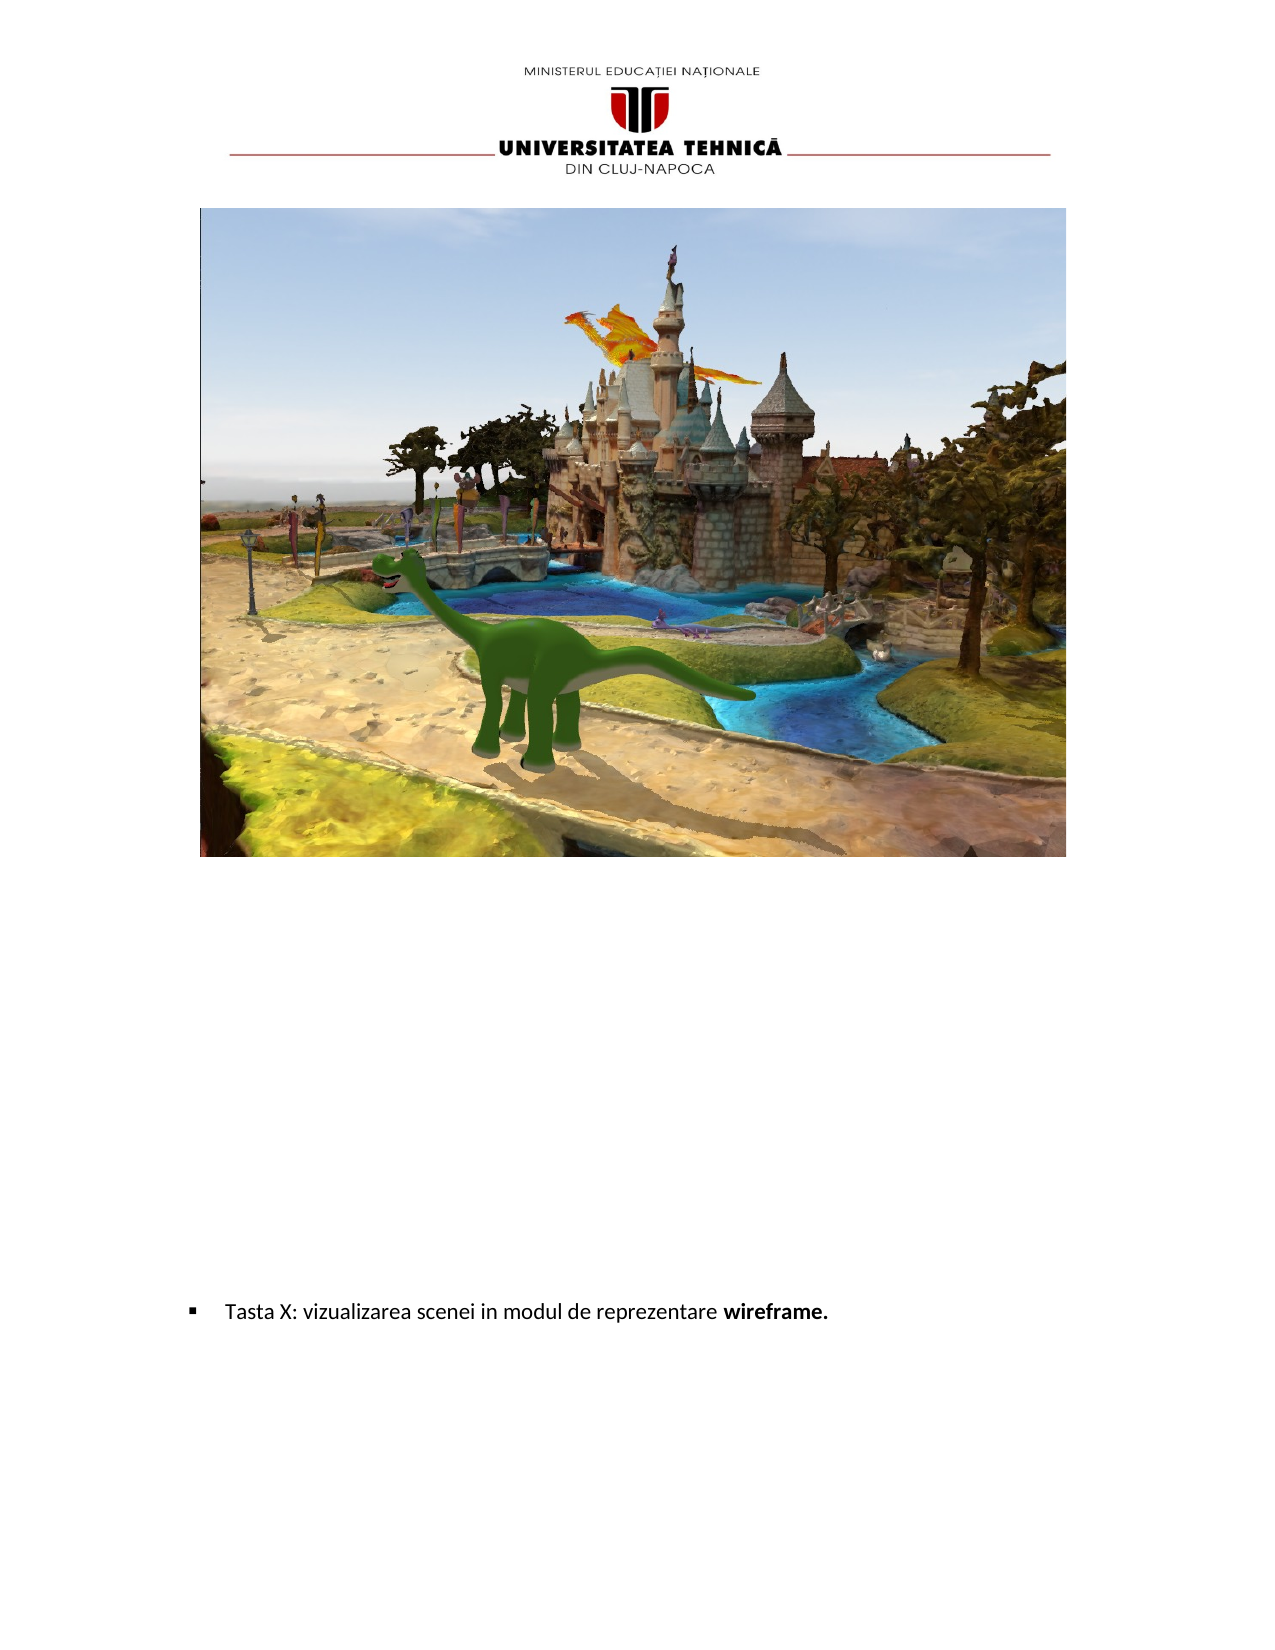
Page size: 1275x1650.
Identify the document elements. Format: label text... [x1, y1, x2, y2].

list Tasta X: vizualizarea scenei in modul de reprezentare wireframe. [187, 1291, 1125, 1319]
picture [150, 202, 1017, 851]
picture [510, 35, 824, 197]
